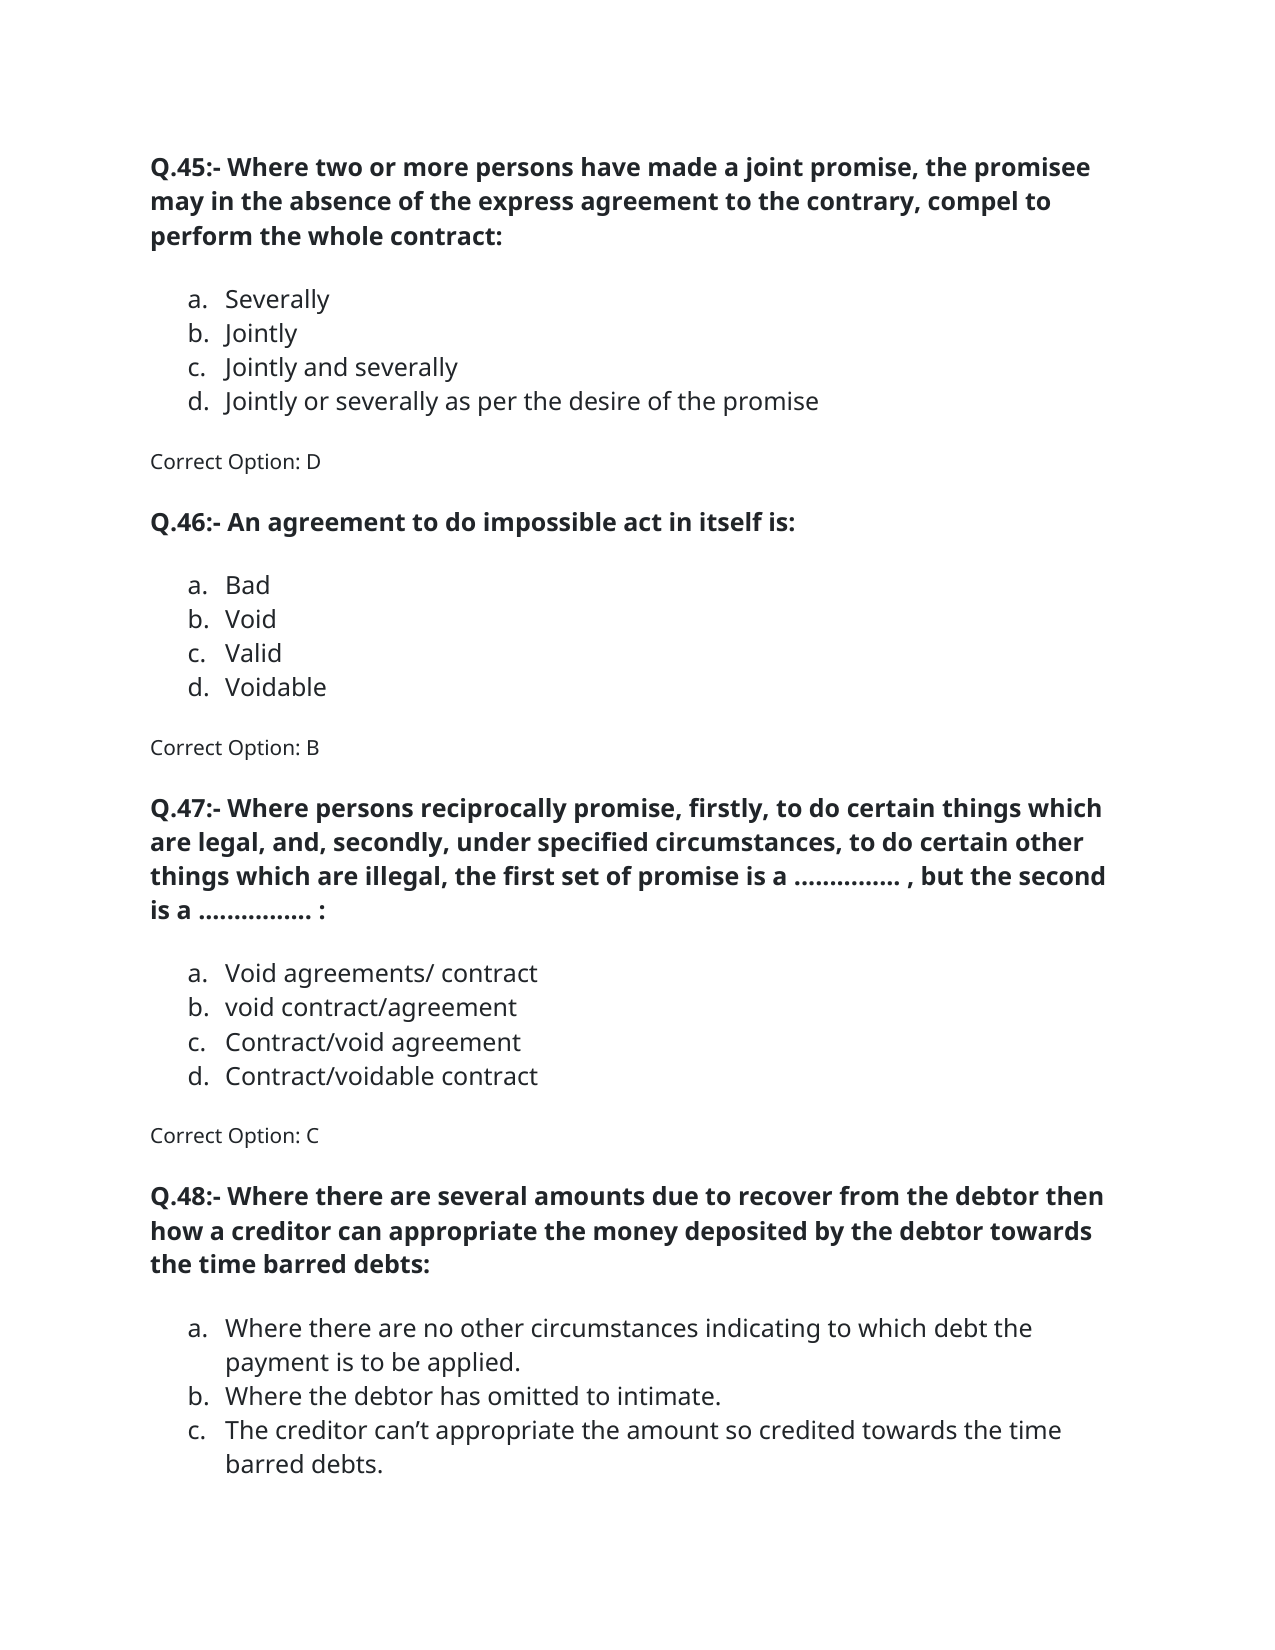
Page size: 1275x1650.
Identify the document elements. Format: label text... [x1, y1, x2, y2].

list Voidable [187, 670, 1125, 704]
text Q.45:- Where two or more persons have made a joint promise, the promisee may in the absence of the express agreement to the contrary, compel to perform the whole contract: [150, 150, 1125, 252]
list void contract/agreement [187, 990, 1125, 1024]
text Q.46:- An agreement to do impossible act in itself is: [150, 504, 1125, 538]
list Jointly or severally as per the desire of the promise [187, 383, 1125, 418]
list Severally [187, 281, 1125, 315]
list Jointly [187, 315, 1125, 349]
text Correct Option: C [150, 1121, 1125, 1150]
list Where the debtor has omitted to intimate. [187, 1378, 1125, 1413]
list Bad [187, 568, 1125, 602]
list Contract/voidable contract [187, 1058, 1125, 1092]
list Void agreements/ contract [187, 956, 1125, 990]
text Correct Option: D [150, 447, 1125, 475]
text Q.48:- Where there are several amounts due to recover from the debtor then how a creditor can appropriate the money deposited by the debtor towards the time barred debts: [150, 1179, 1125, 1281]
list Jointly and severally [187, 349, 1125, 383]
list Where there are no other circumstances indicating to which debt the payment is to be applied. [187, 1310, 1125, 1378]
list Contract/void agreement [187, 1024, 1125, 1058]
text Q.47:- Where persons reciprocally promise, firstly, to do certain things which are legal, and, secondly, under specified circumstances, to do certain other things which are illegal, the first set of promise is a ............... , but the second is a ................ : [150, 791, 1125, 927]
list Valid [187, 636, 1125, 670]
list The creditor can’t appropriate the amount so credited towards the time barred debts. [187, 1413, 1125, 1481]
list Void [187, 602, 1125, 636]
text Correct Option: B [150, 733, 1125, 761]
